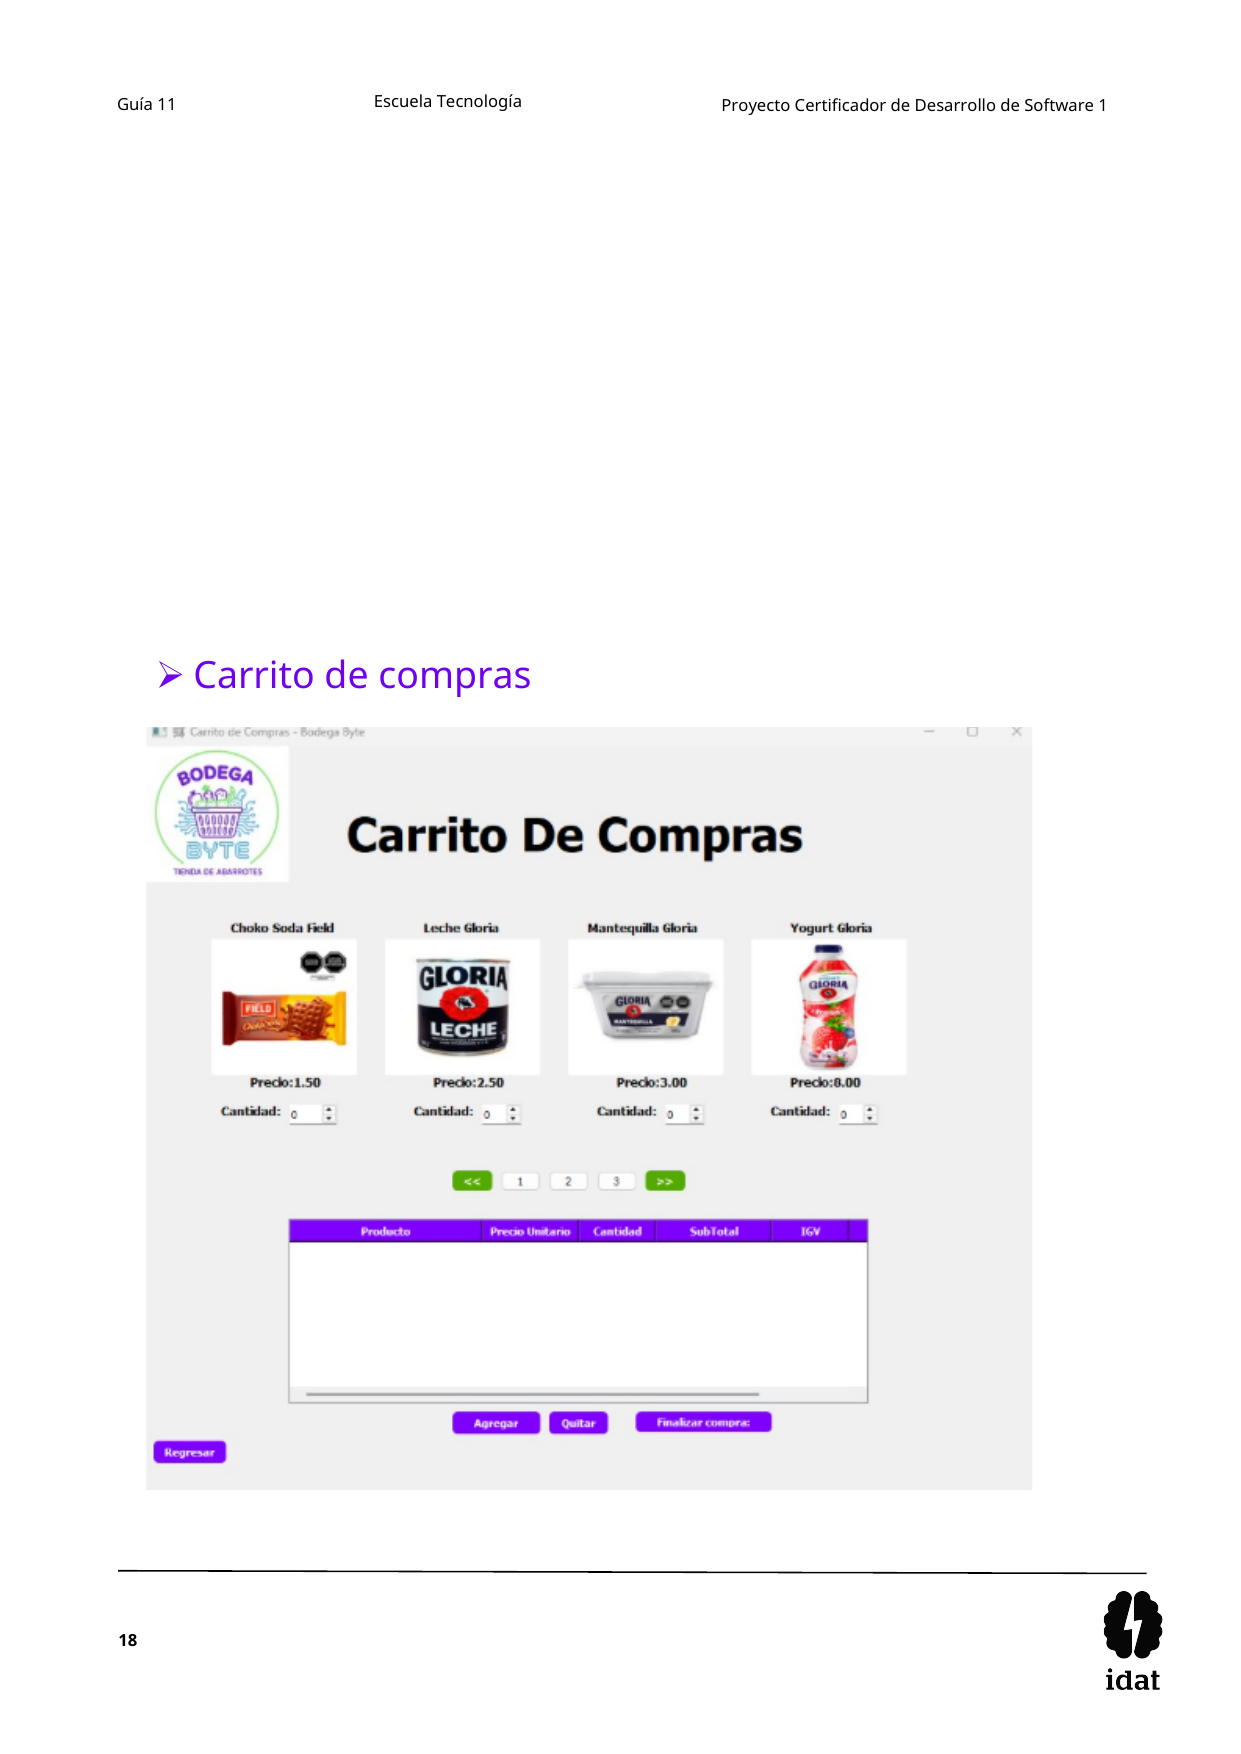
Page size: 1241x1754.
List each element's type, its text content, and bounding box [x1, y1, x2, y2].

picture [1103, 1591, 1163, 1690]
picture [146, 727, 1033, 1490]
list Carrito de compras [156, 648, 1122, 699]
